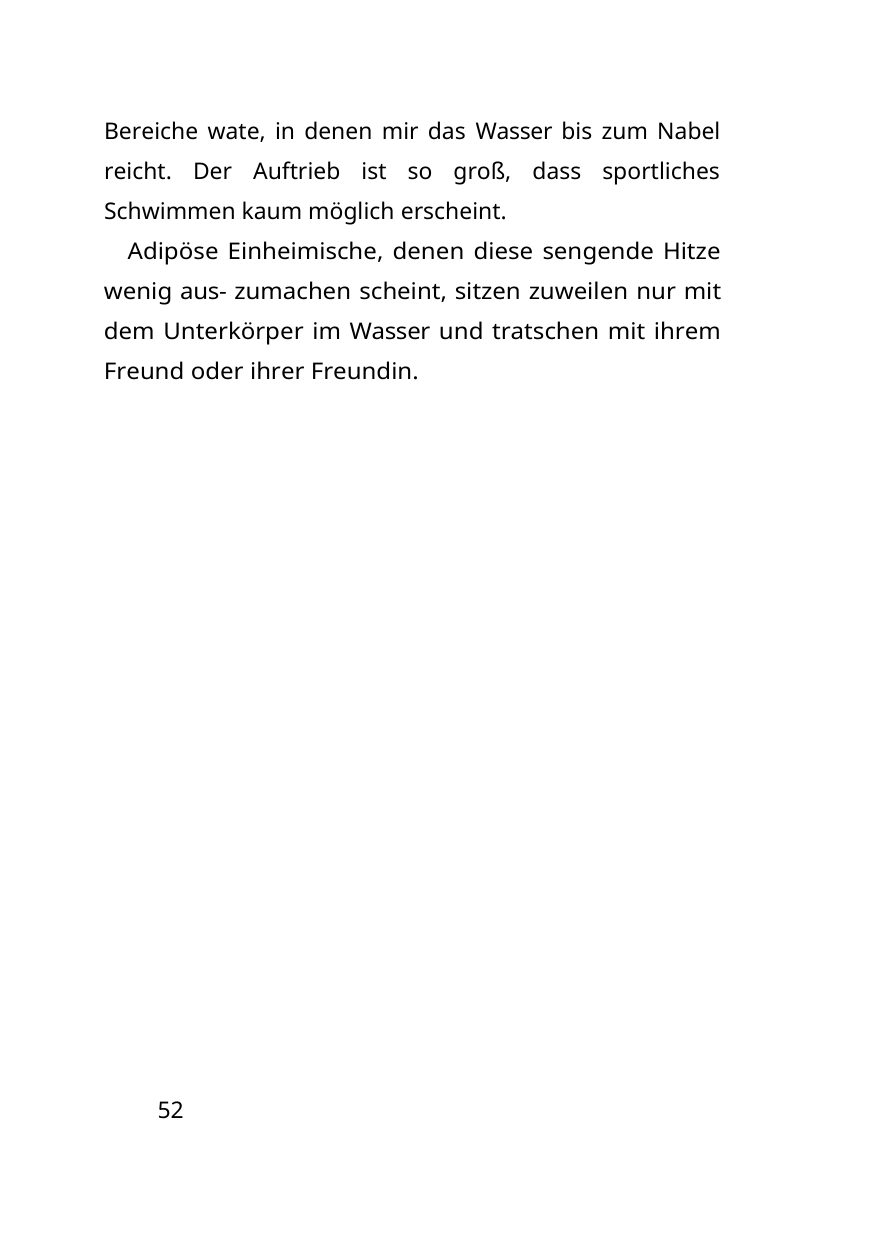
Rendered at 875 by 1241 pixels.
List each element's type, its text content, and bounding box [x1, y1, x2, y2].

text Adipöse Einheimische, denen diese sengende Hitze wenig aus- zumachen scheint, sitzen zuweilen nur mit dem Unterkörper im Wasser und tratschen mit ihrem Freund oder ihrer Freundin. [104, 234, 721, 386]
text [104, 114, 721, 226]
